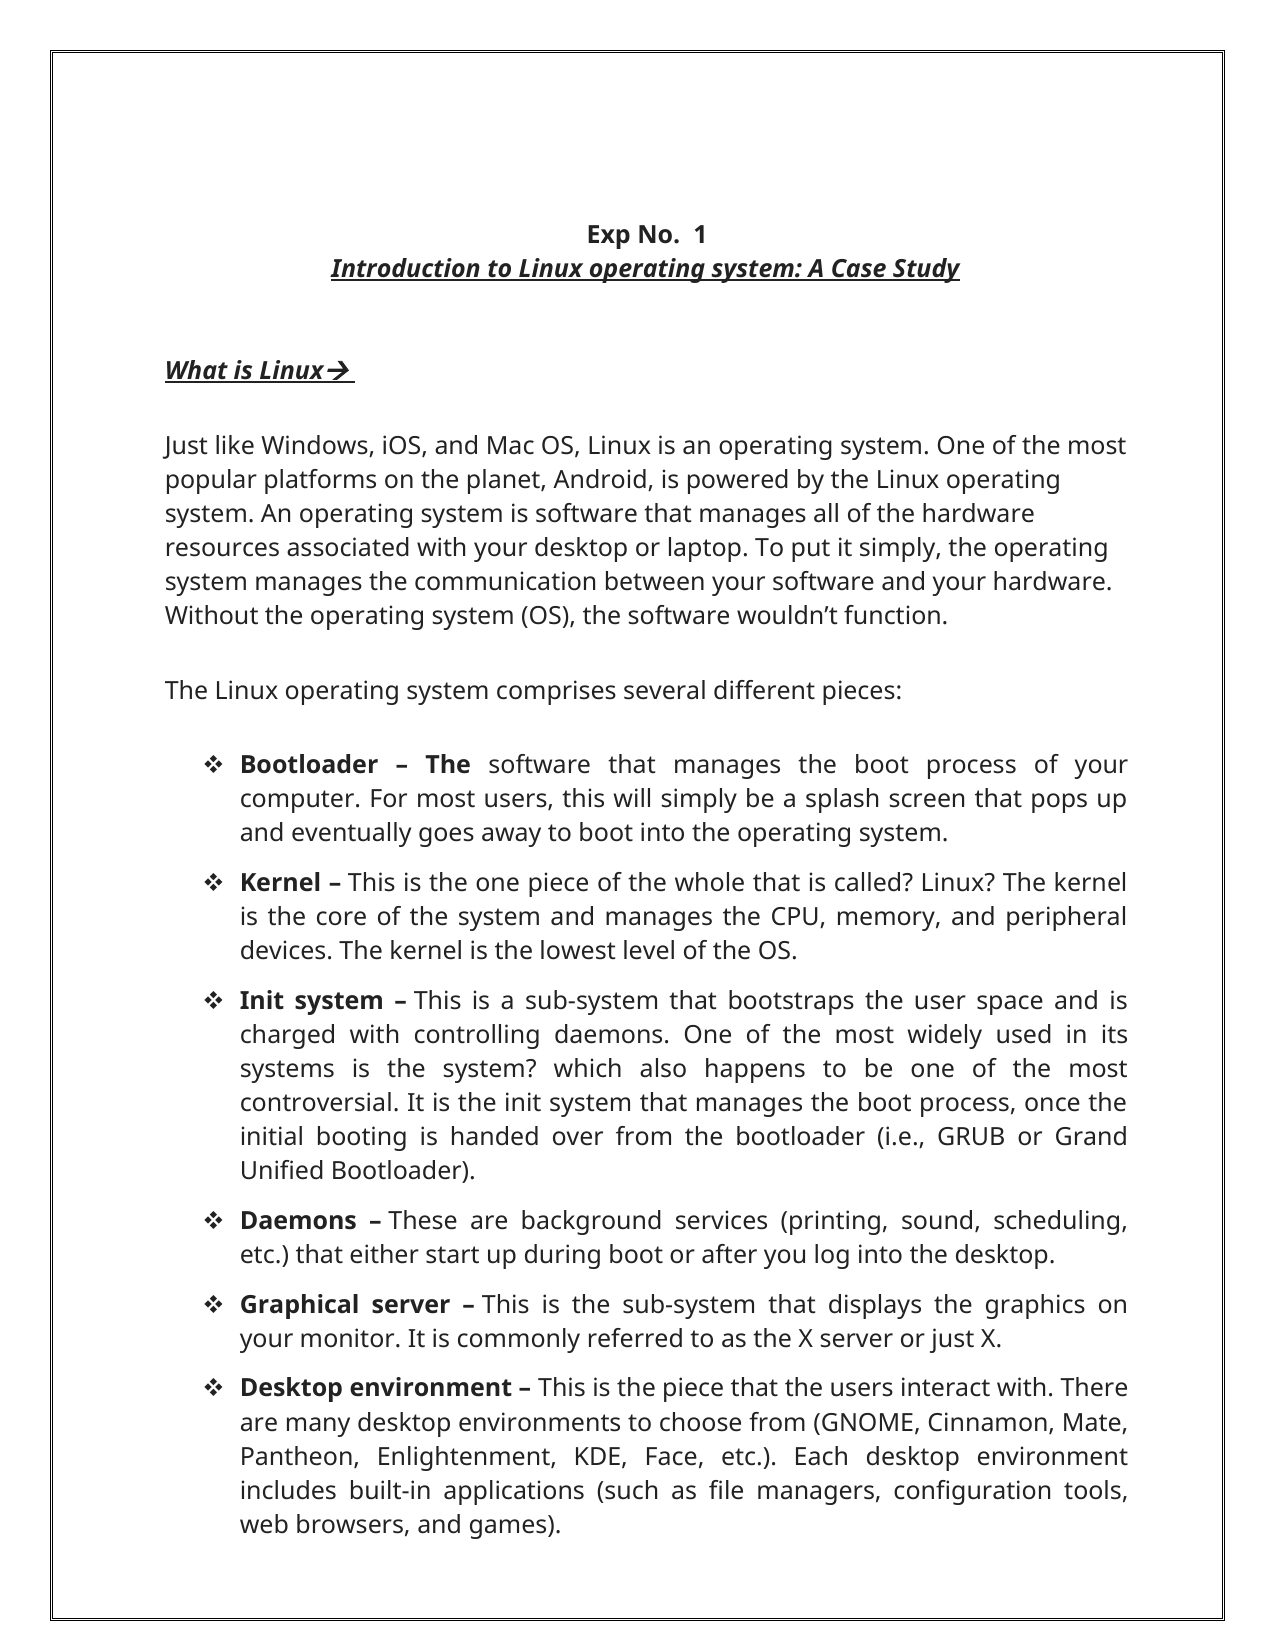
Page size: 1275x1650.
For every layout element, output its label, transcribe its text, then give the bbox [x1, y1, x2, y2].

text Introduction to Linux operating system: A Case Study [164, 250, 1129, 284]
list Init system – This is a sub-system that bootstraps the user space and is charged with controlling daemons. One of the most widely used in its systems is the system? which also happens to be one of the most controversial. It is the init system that manages the boot process, once the initial booting is handed over from the bootloader (i.e., GRUB or Grand Unified Bootloader). [202, 983, 1129, 1187]
list Graphical server – This is the sub-system that displays the graphics on your monitor. It is commonly referred to as the X server or just X. [202, 1286, 1129, 1354]
text The Linux operating system comprises several different pieces: [164, 672, 1129, 706]
text What is Linux [164, 353, 1129, 387]
list Desktop environment – This is the piece that the users interact with. There are many desktop environments to choose from (GNOME, Cinnamon, Mate, Pantheon, Enlightenment, KDE, Face, etc.). Each desktop environment includes built-in applications (such as file managers, configuration tools, web browsers, and games). [202, 1370, 1129, 1540]
list Daemons – These are background services (printing, sound, scheduling, etc.) that either start up during boot or after you log into the desktop. [202, 1203, 1129, 1271]
text Exp No. 1 [164, 216, 1129, 250]
list Kernel – This is the one piece of the whole that is called? Linux? The kernel is the core of the system and manages the CPU, memory, and peripheral devices. The kernel is the lowest level of the OS. [202, 865, 1129, 967]
list Bootloader – The software that manages the boot process of your computer. For most users, this will simply be a splash screen that pops up and eventually goes away to boot into the operating system. [202, 747, 1129, 849]
text Just like Windows, iOS, and Mac OS, Linux is an operating system. One of the most popular platforms on the planet, Android, is powered by the Linux operating system. An operating system is software that manages all of the hardware resources associated with your desktop or laptop. To put it simply, the operating system manages the communication between your software and your hardware. Without the operating system (OS), the software wouldn’t function. [164, 427, 1129, 632]
